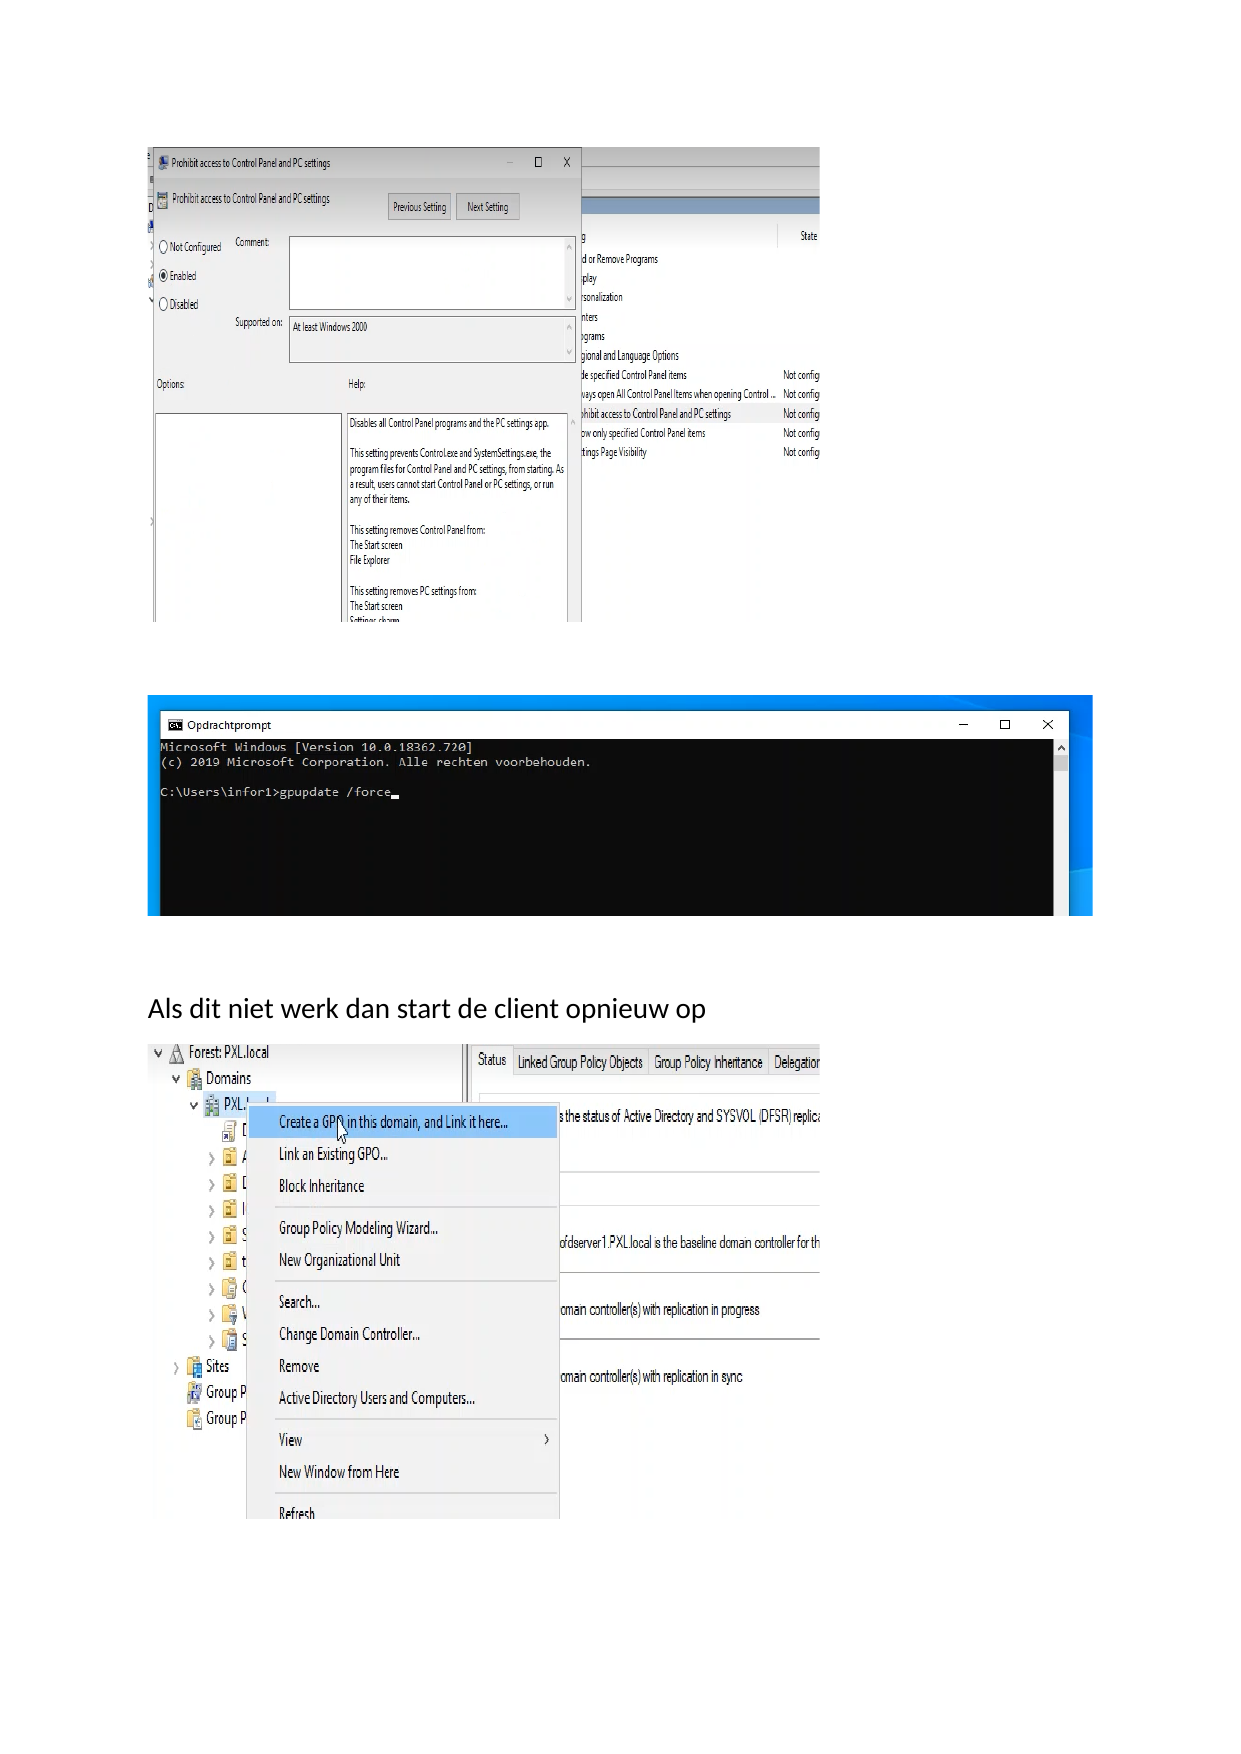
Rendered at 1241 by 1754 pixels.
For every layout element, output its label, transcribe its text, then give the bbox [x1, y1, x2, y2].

picture [147, 1044, 820, 1519]
text Als dit niet werk dan start de client opnieuw op [148, 990, 1093, 1025]
picture [147, 147, 820, 622]
picture [147, 695, 1093, 916]
